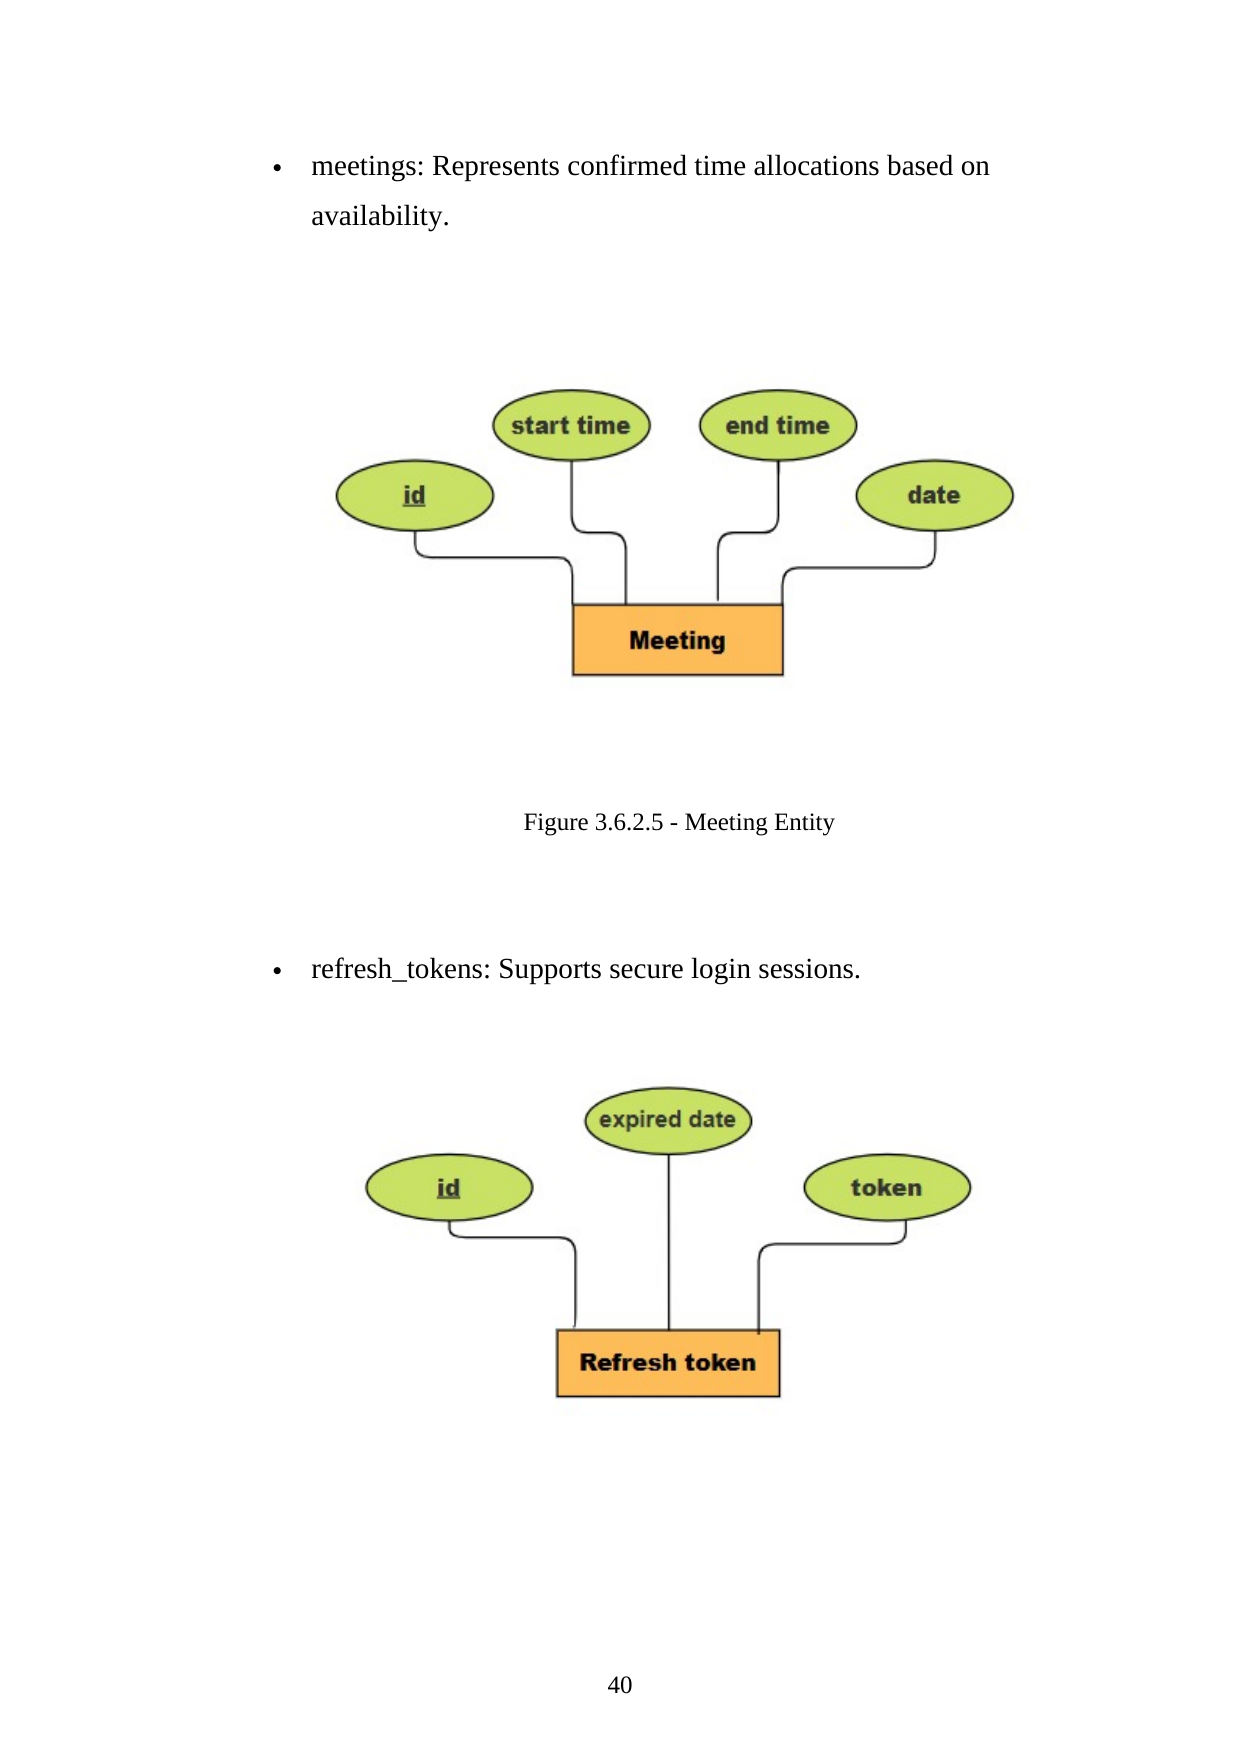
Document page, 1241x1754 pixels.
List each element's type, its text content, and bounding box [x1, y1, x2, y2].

picture [306, 1040, 1057, 1449]
list refresh_tokens: Supports secure login sessions. [274, 951, 1122, 985]
list meetings: Represents confirmed time allocations based on availability. [274, 148, 1122, 232]
picture [252, 293, 1139, 747]
